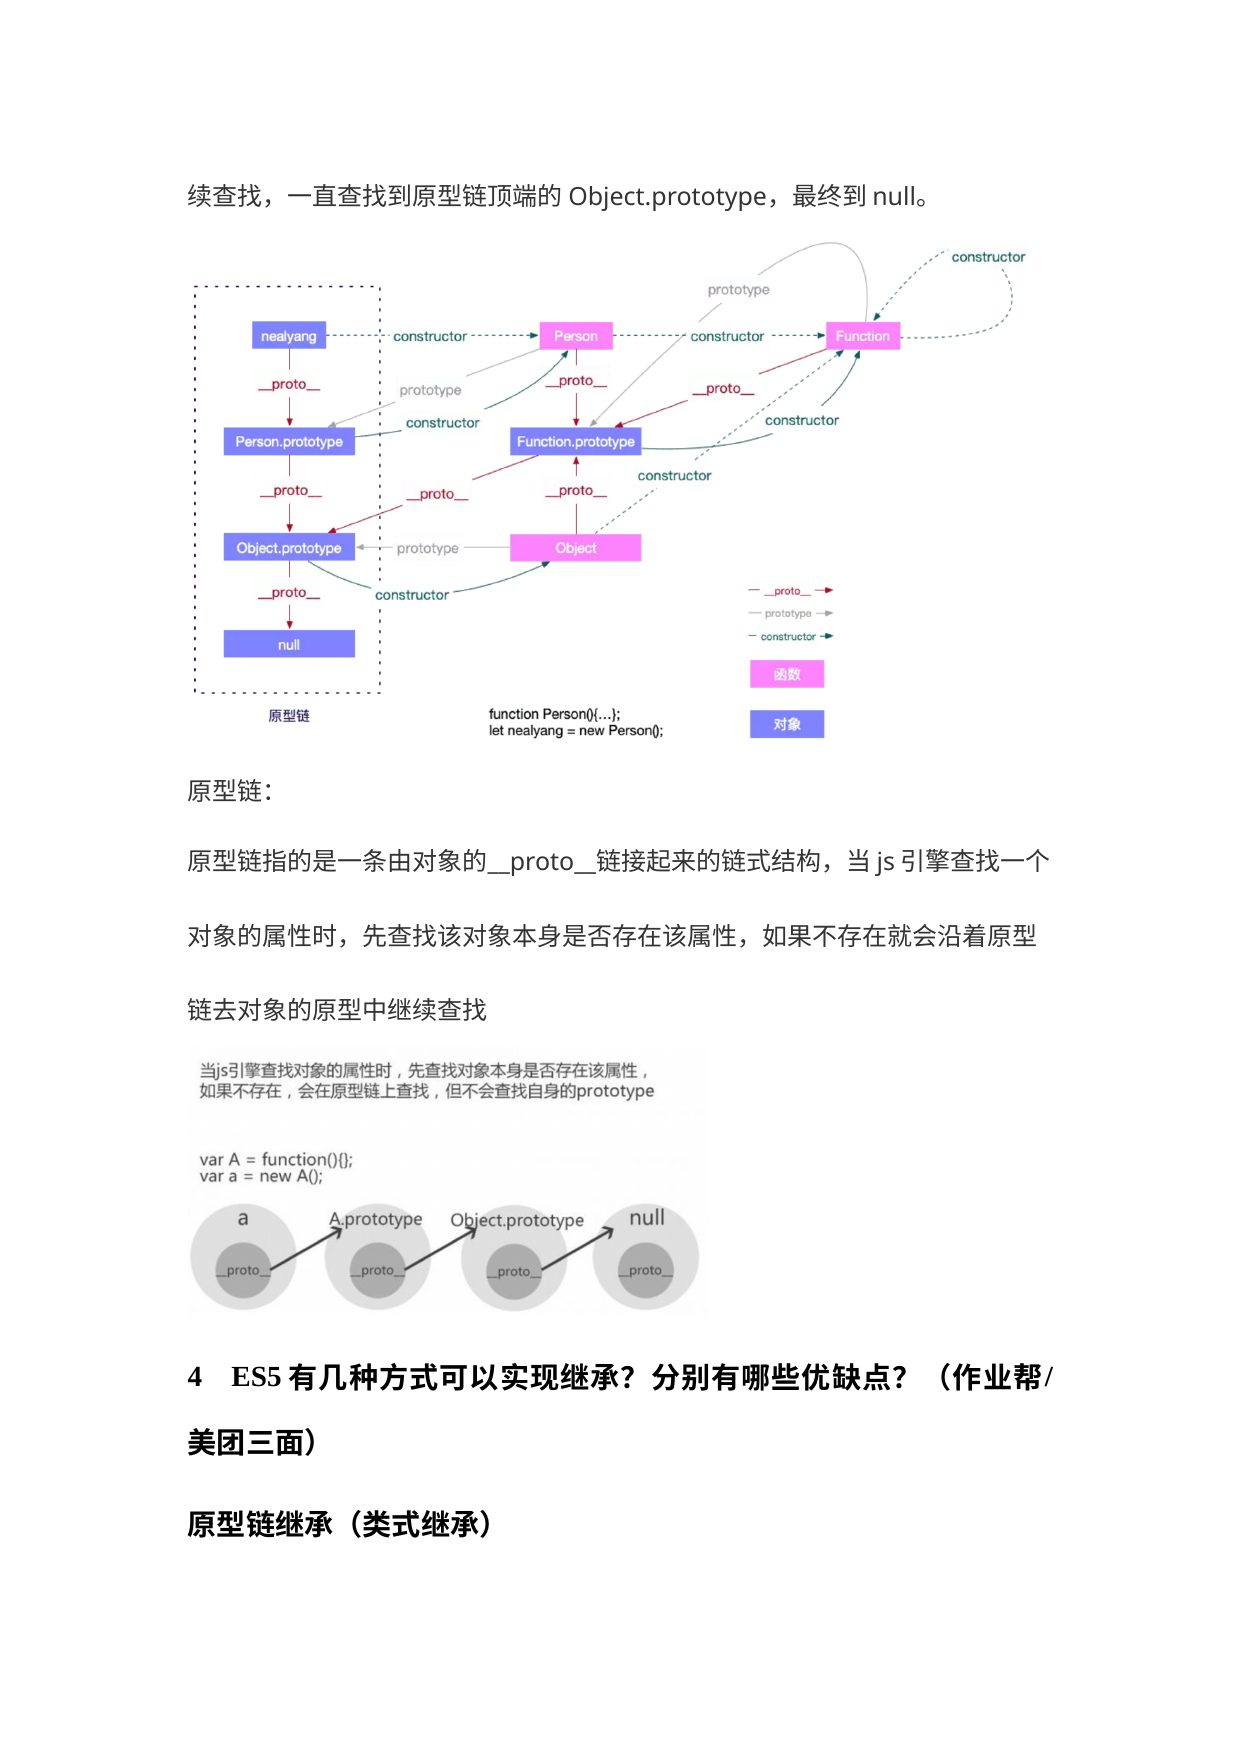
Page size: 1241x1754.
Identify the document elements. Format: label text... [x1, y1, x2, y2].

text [187, 162, 1053, 227]
picture [187, 232, 1053, 747]
picture [187, 1046, 710, 1316]
text 原型链： [187, 757, 1053, 822]
subtitle ES5有几种方式可以实现继承？分别有哪些优缺点？（作业帮/美团三面） [187, 1344, 1053, 1474]
text 原型链指的是一条由对象的__proto__链接起来的链式结构，当js引擎查找一个对象的属性时，先查找该对象本身是否存在该属性，如果不存在就会沿着原型链去对象的原型中继续查找 [187, 827, 1053, 1041]
subtitle 原型链继承（类式继承） [187, 1490, 1053, 1555]
